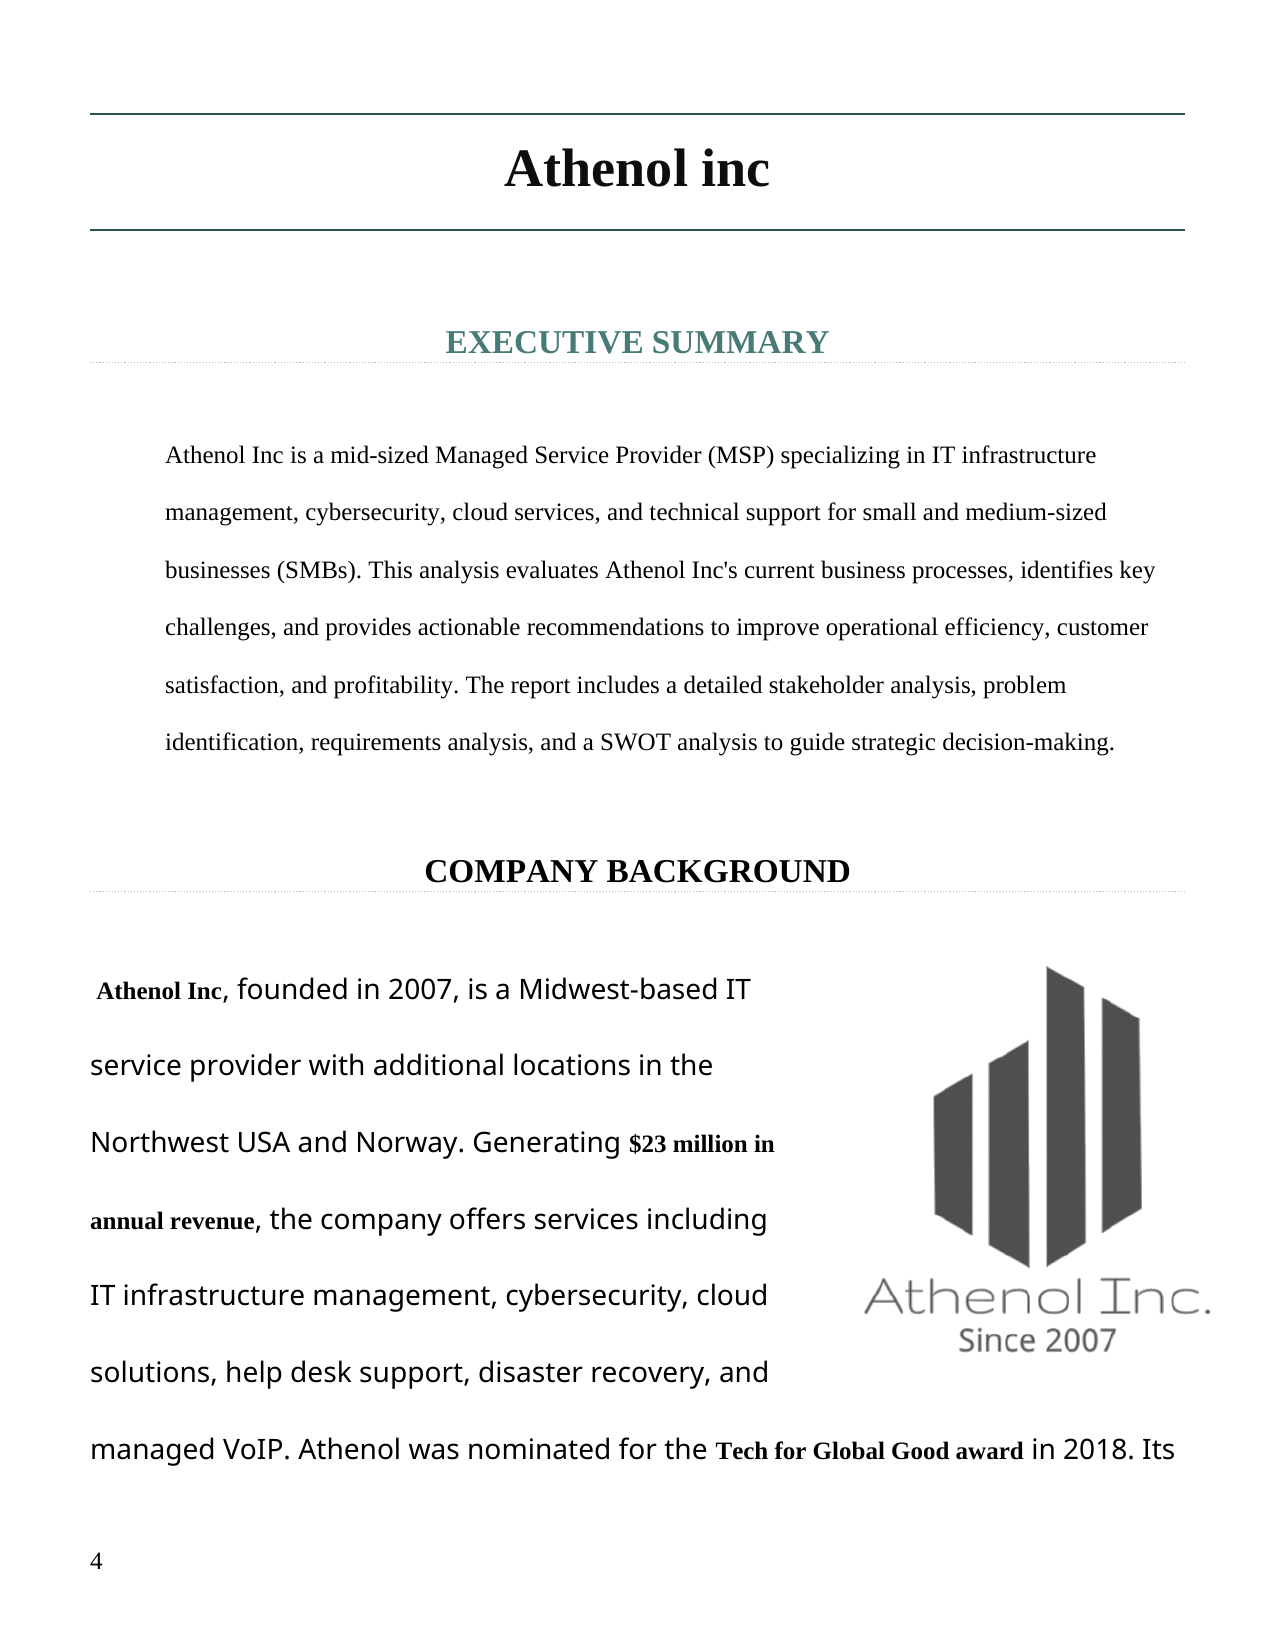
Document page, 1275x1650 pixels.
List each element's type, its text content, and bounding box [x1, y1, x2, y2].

list Athenol Inc is a mid-sized Managed Service Provider (MSP) specializing in IT infrastructure management, cybersecurity, cloud services, and technical support for small and medium-sized businesses (SMBs). This analysis evaluates Athenol Inc's current business processes, identifies key challenges, and provides actionable recommendations to improve operational efficiency, customer satisfaction, and profitability. The report includes a detailed stakeholder analysis, problem identification, requirements analysis, and a SWOT analysis to guide strategic decision-making. [165, 440, 1185, 756]
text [90, 969, 1185, 1467]
picture [799, 919, 1275, 1394]
title Athenol inc [90, 115, 1185, 229]
subtitle COMPANY BACKGROUND [90, 851, 1185, 892]
subtitle EXECUTIVE SUMMARY [90, 322, 1185, 363]
